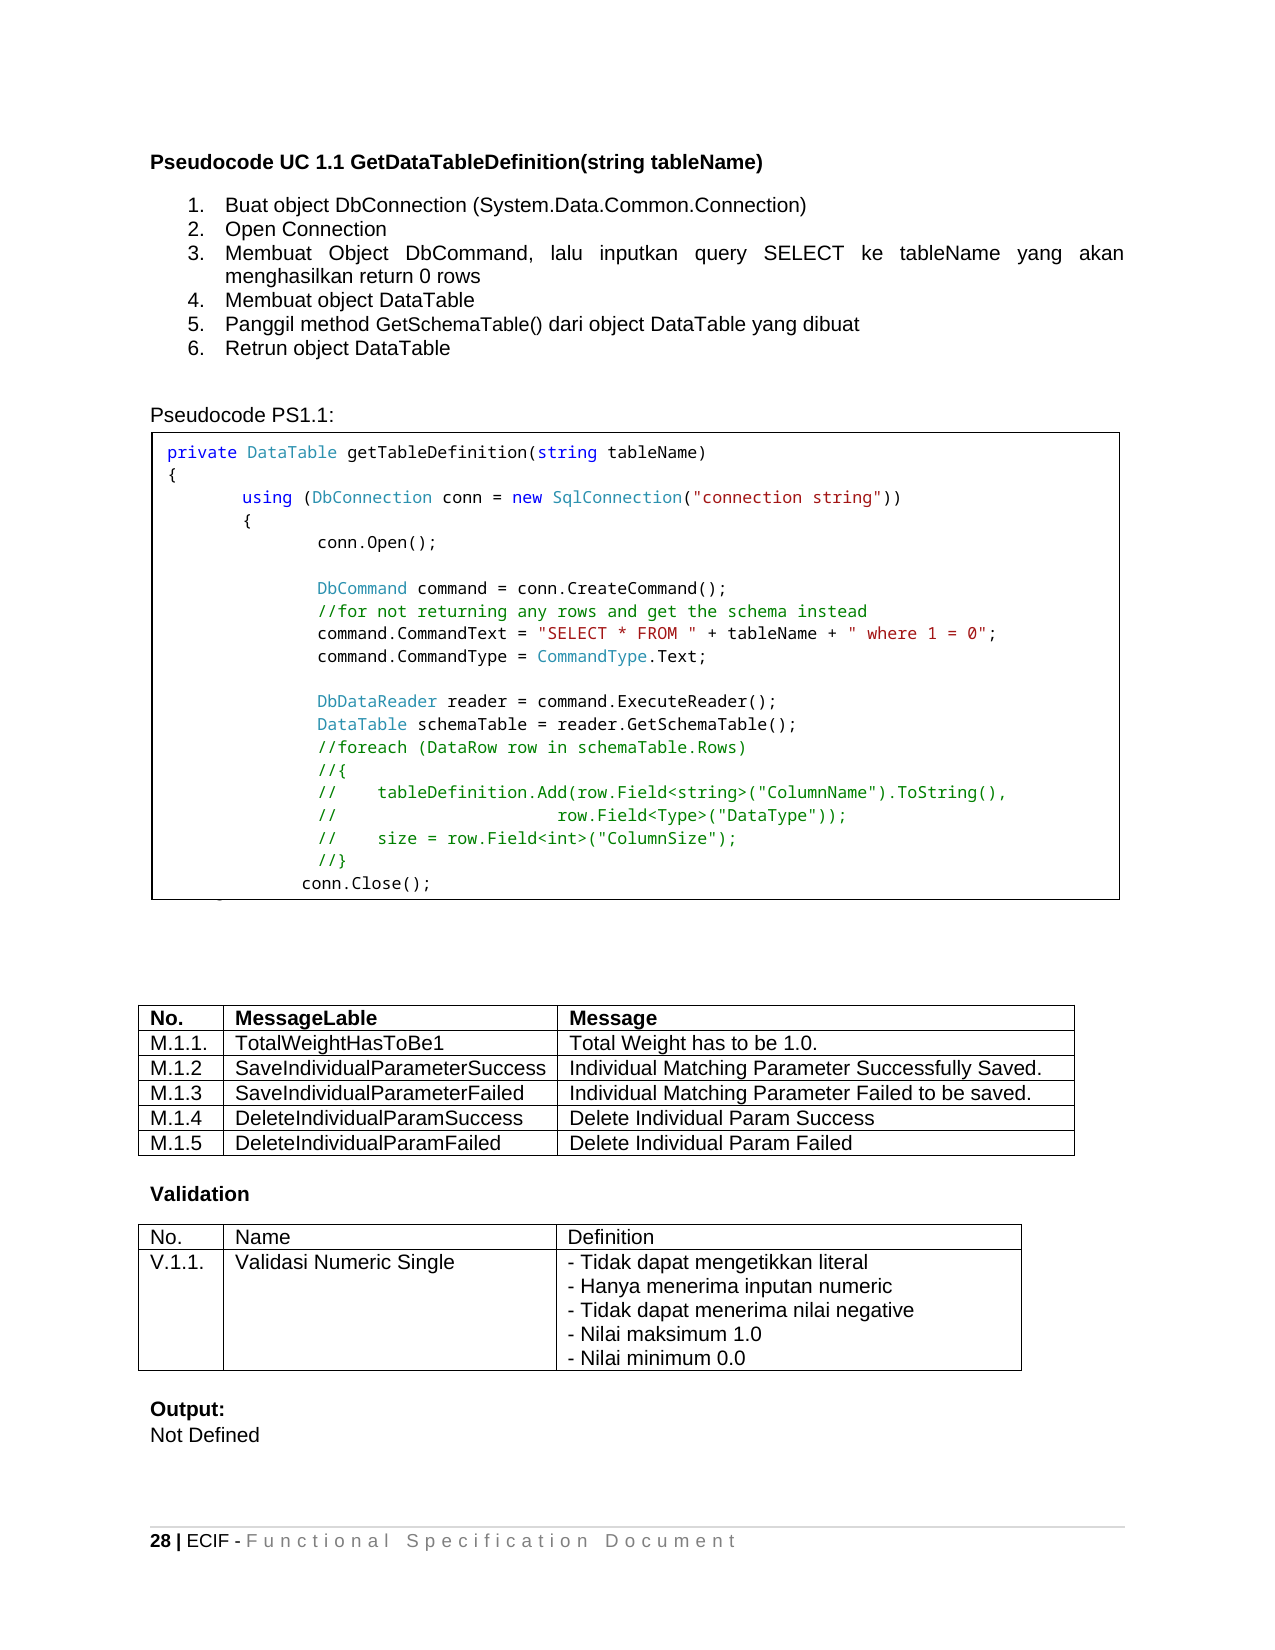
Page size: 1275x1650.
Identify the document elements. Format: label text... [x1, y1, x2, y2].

list Open Connection [187, 216, 1125, 240]
list Buat object DbConnection (System.Data.Common.Connection) [187, 192, 1125, 216]
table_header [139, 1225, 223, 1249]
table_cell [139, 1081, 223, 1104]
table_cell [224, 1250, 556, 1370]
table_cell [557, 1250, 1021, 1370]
text Pseudocode PS1.1: [150, 403, 1125, 452]
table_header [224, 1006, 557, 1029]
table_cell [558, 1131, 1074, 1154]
list Membuat object DataTable [187, 288, 1125, 312]
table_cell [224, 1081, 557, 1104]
text Validation [150, 1156, 1125, 1205]
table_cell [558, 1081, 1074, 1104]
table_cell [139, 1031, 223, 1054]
text Output: Not Defined [150, 1371, 1125, 1446]
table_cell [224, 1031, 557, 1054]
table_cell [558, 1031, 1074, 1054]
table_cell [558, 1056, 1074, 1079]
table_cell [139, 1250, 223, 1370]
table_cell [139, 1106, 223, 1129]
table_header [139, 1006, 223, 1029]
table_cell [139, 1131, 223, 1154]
text Message [150, 877, 1125, 901]
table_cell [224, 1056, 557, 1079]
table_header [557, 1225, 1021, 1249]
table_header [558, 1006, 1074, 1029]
text Pseudocode UC 1.1 GetDataTableDefinition(string tableName) [150, 150, 1125, 174]
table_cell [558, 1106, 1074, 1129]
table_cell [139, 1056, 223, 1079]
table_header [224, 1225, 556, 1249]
list Retrun object DataTable [187, 336, 1125, 360]
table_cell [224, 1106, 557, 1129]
list Panggil method GetSchemaTable() dari object DataTable yang dibuat [187, 312, 1125, 336]
list Membuat Object DbCommand, lalu inputkan query SELECT ke tableName yang akan menghasilkan return 0 rows [187, 240, 1125, 288]
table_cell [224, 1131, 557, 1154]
